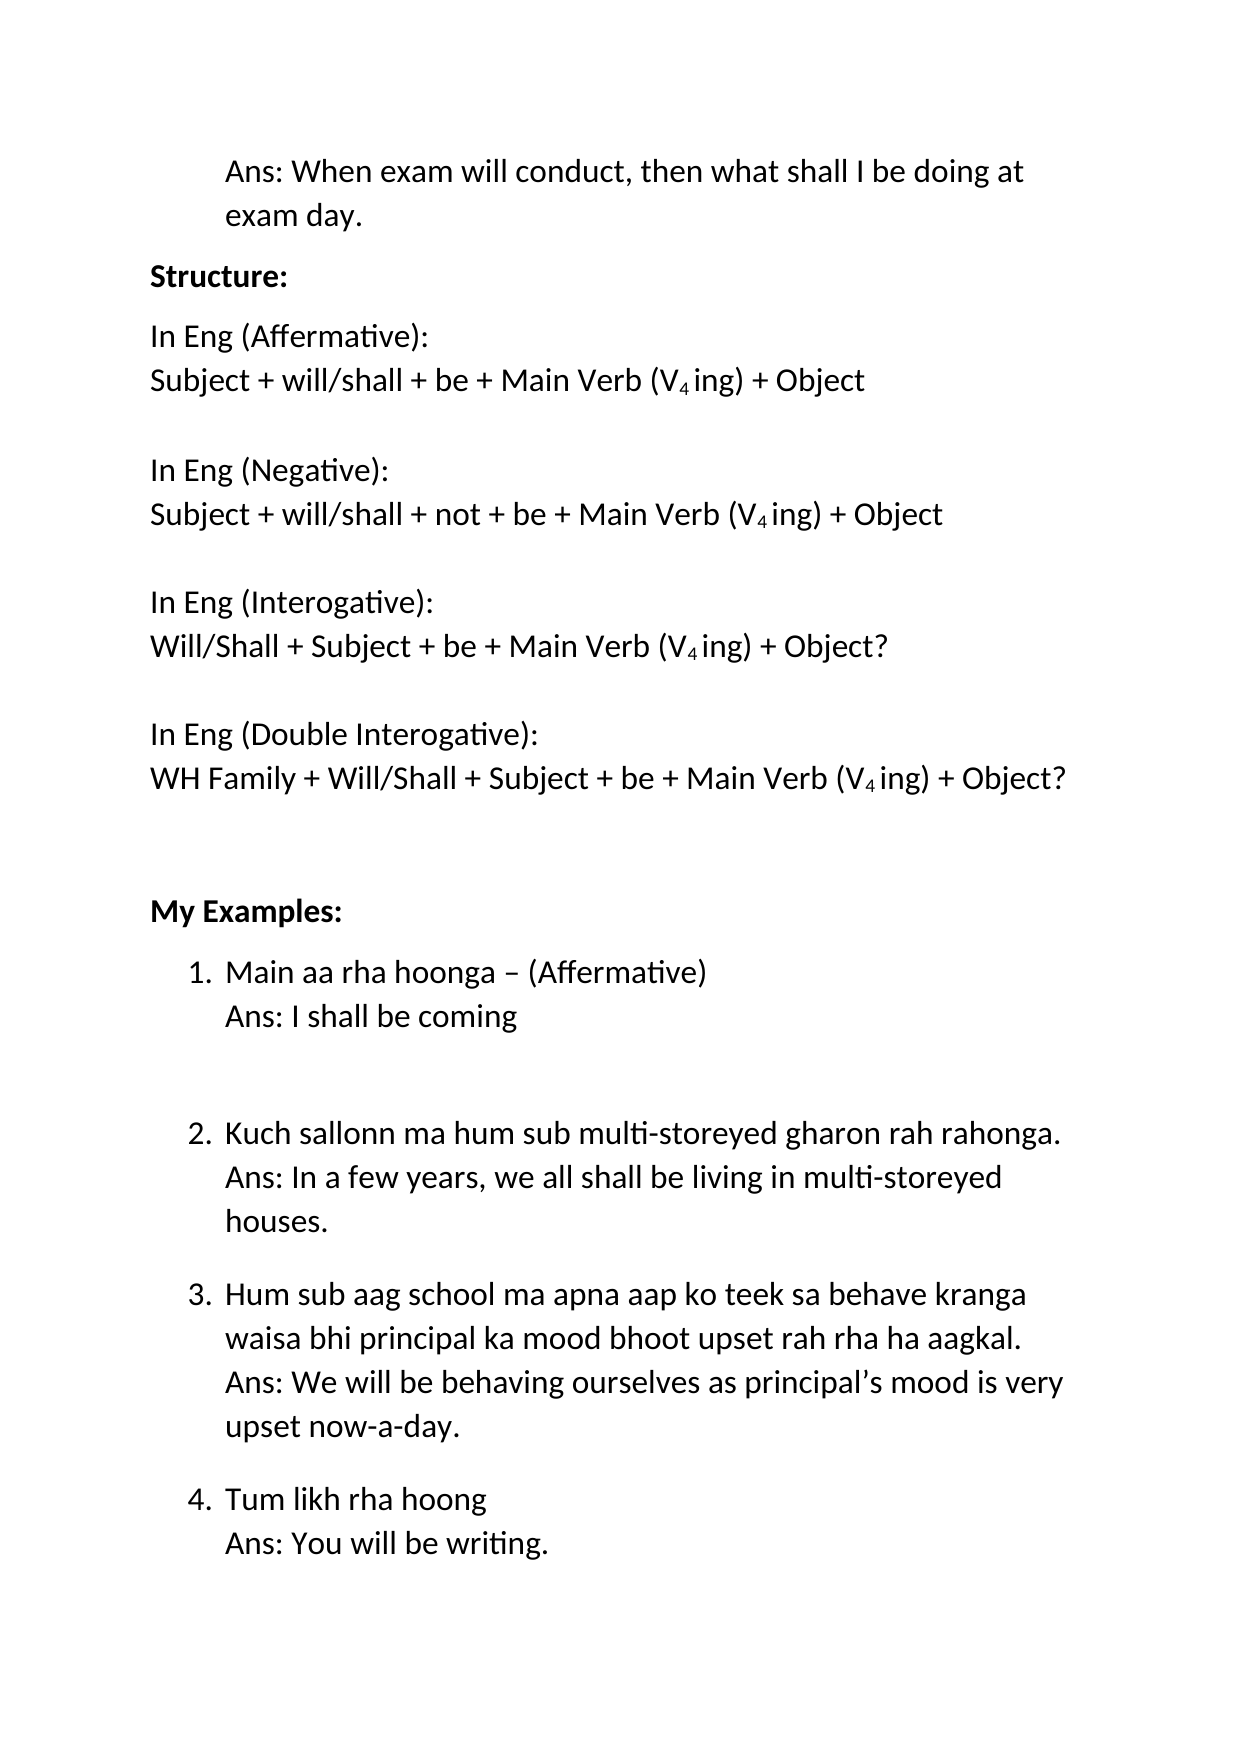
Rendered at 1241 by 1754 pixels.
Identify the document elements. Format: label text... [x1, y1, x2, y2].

text My Examples: [150, 890, 1090, 931]
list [187, 150, 1090, 235]
list Main aa rha hoonga – (Affermative) Ans: I shall be coming [187, 951, 1090, 1110]
list Kuch sallonn ma hum sub multi-storeyed gharon rah rahonga. Ans: In a few years, we all shall be living in multi-storeyed houses. [187, 1112, 1090, 1271]
text Structure: [150, 254, 1090, 295]
text In Eng (Negative): Subject + will/shall + not + be + Main Verb (V4 ing) + Object In Eng (Interogative): Will/Shall + Subject + be + Main Verb (V4 ing) + Object? In Eng (Double Interogative): WH Family + Will/Shall + Subject + be + Main Verb (V4 ing) + Object? [150, 449, 1090, 872]
list Tum likh rha hoong Ans: You will be writing. [187, 1478, 1090, 1593]
text In Eng (Affermative): Subject + will/shall + be + Main Verb (V4 ing) + Object [150, 315, 1090, 430]
list Hum sub aag school ma apna aap ko teek sa behave kranga waisa bhi principal ka mood bhoot upset rah rha ha aagkal. Ans: We will be behaving ourselves as principal’s mood is very upset now-a-day. [187, 1273, 1090, 1476]
